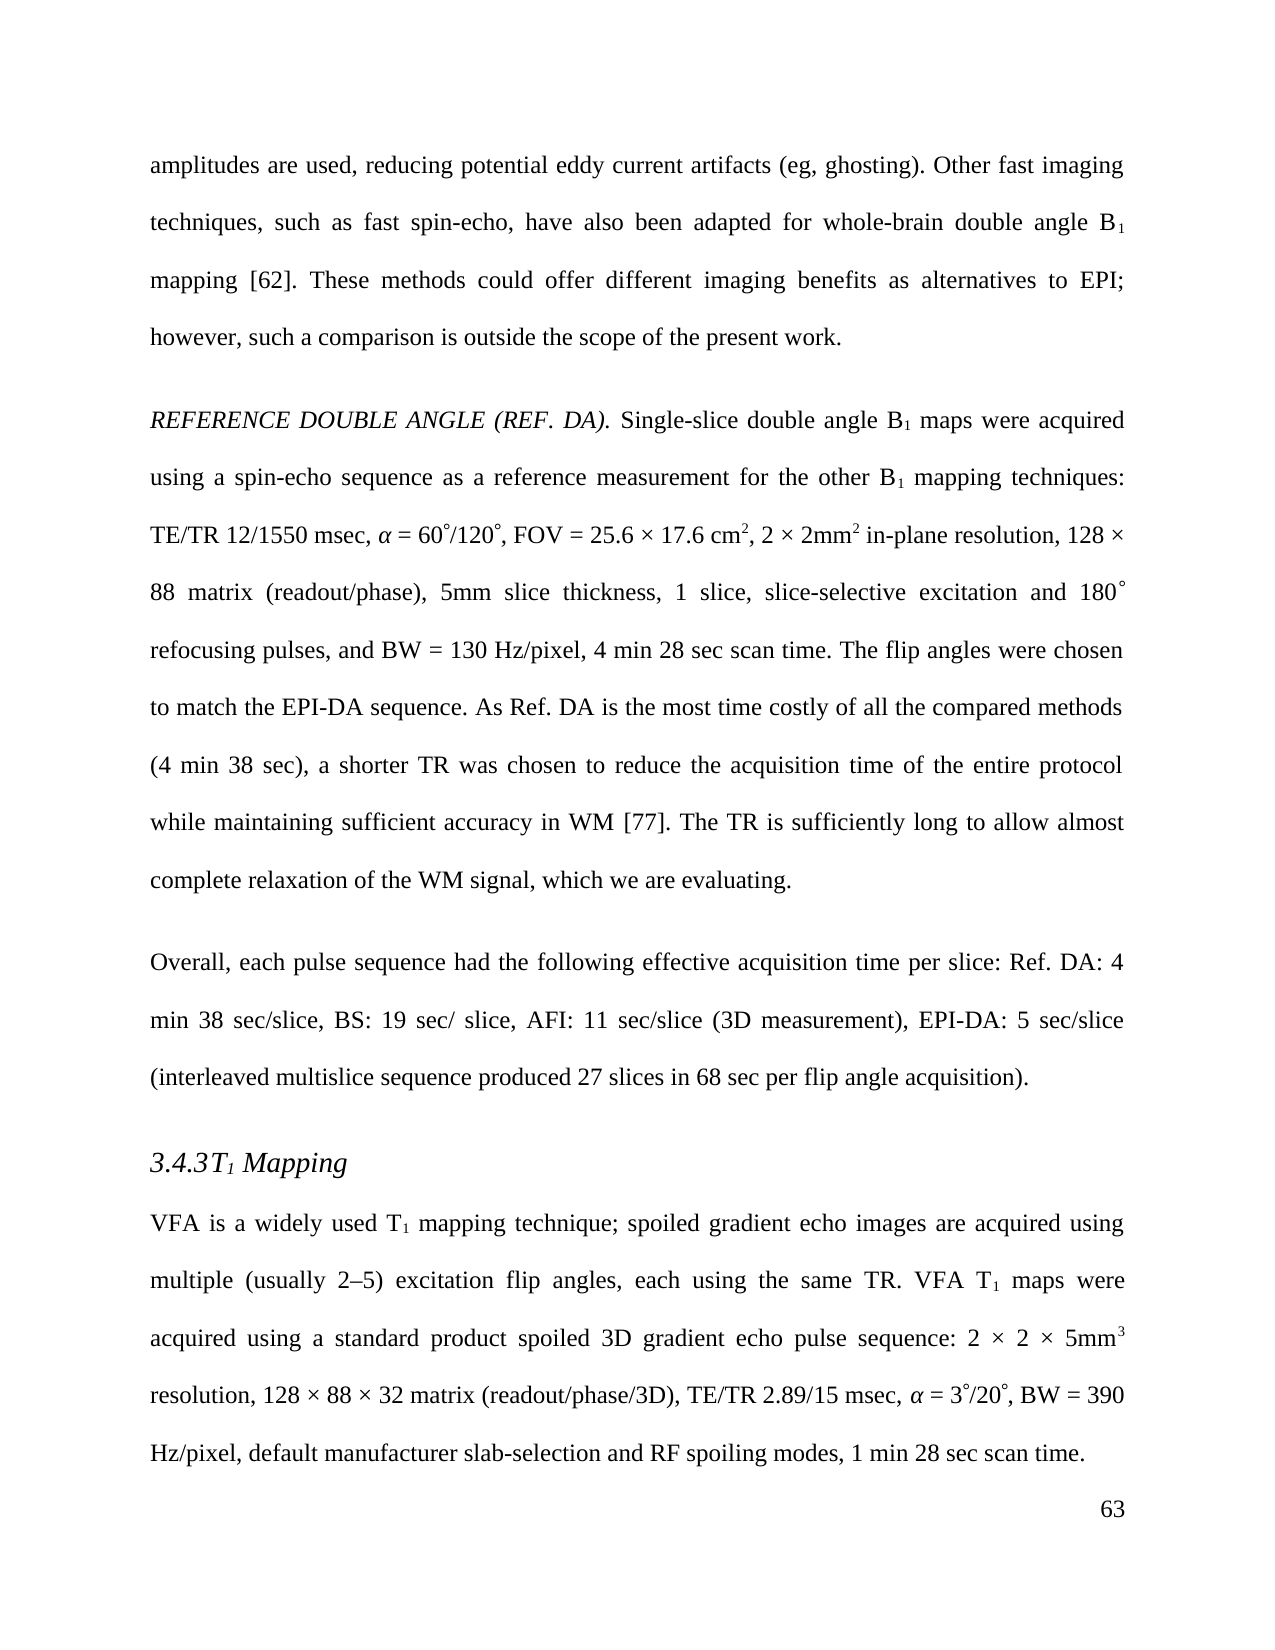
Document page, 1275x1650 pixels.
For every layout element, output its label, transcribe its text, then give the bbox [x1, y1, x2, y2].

text VFA is a widely used T1 mapping technique; spoiled gradient echo images are acquired using multiple (usually 2–5) excitation flip angles, each using the same TR. VFA T1 maps were acquired using a standard product spoiled 3D gradient echo pulse sequence: 2 × 2 × 5mm3 resolution, 128 × 88 × 32 matrix (readout/phase/3D), TE/TR 2.89/15 msec, α = 3/20, BW = 390 Hz/pixel, default manufacturer slab-selection and RF spoiling modes, 1 min 28 sec scan time. [150, 1208, 1125, 1467]
text REFERENCE DOUBLE ANGLE (REF. DA). Single-slice double angle B1 maps were acquired using a spin-echo sequence as a reference measurement for the other B1 mapping techniques: TE/TR 12/1550 msec, α = 60/120, FOV = 25.6 × 17.6 cm2, 2 × 2mm2 in-plane resolution, 128 × 88 matrix (readout/phase), 5mm slice thickness, 1 slice, slice-selective excitation and 180 refocusing pulses, and BW = 130 Hz/pixel, 4 min 28 sec scan time. The flip angles were chosen to match the EPI-DA sequence. As Ref. DA is the most time costly of all the compared methods (4 min 38 sec), a shorter TR was chosen to reduce the acquisition time of the entire protocol while maintaining sufficient accuracy in WM [77]. The TR is sufficiently long to allow almost complete relaxation of the WM signal, which we are evaluating. [150, 405, 1125, 894]
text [150, 150, 1125, 351]
subtitle T1 Mapping [150, 1145, 1125, 1178]
text Overall, each pulse sequence had the following effective acquisition time per slice: Ref. DA: 4 min 38 sec/slice, BS: 19 sec/ slice, AFI: 11 sec/slice (3D measurement), EPI-DA: 5 sec/slice (interleaved multislice sequence produced 27 slices in 68 sec per flip angle acquisition). [150, 947, 1125, 1091]
